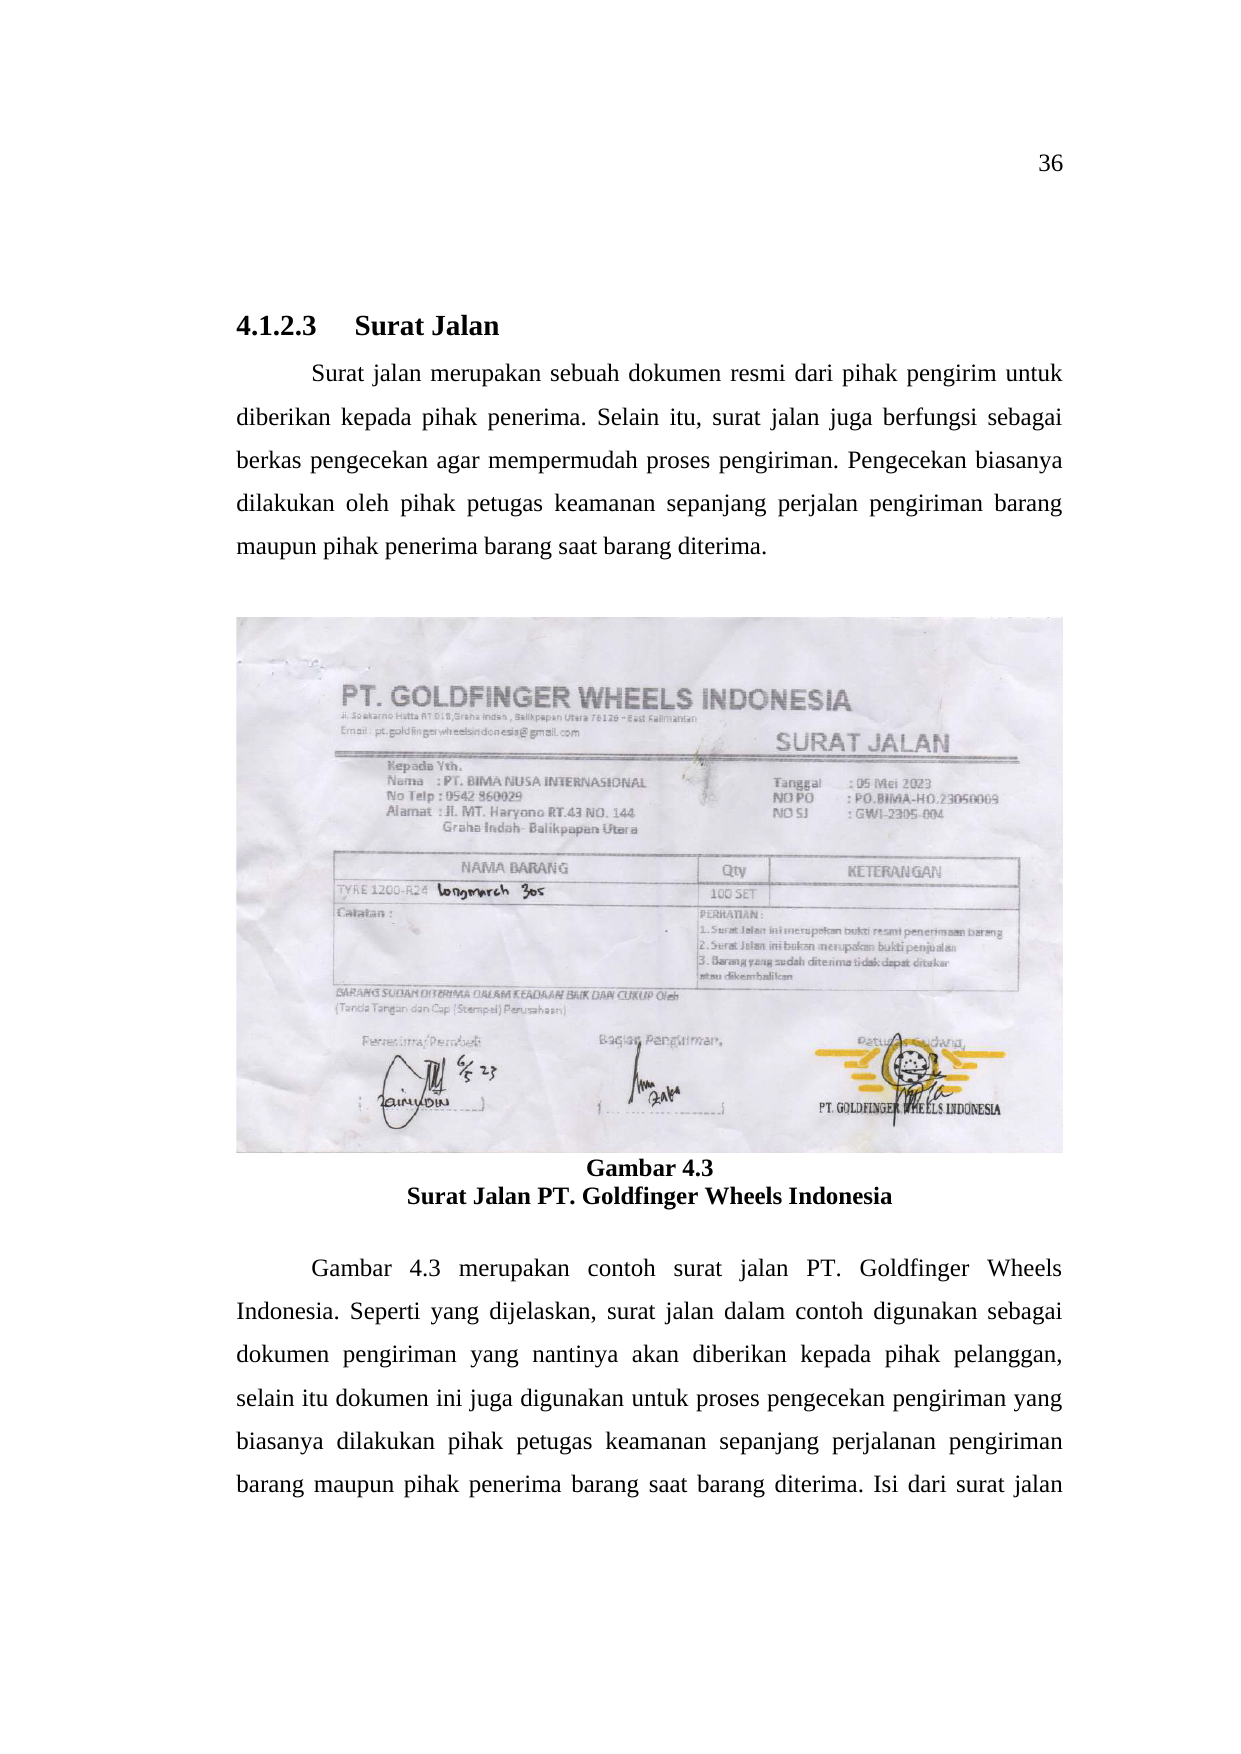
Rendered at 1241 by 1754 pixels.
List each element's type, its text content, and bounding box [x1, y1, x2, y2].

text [236, 1253, 1063, 1498]
list Surat Jalan [236, 308, 1063, 342]
text Surat jalan merupakan sebuah dokumen resmi dari pihak pengirim untuk diberikan kepada pihak penerima. Selain itu, surat jalan juga berfungsi sebagai berkas pengecekan agar mempermudah proses pengiriman. Pengecekan biasanya dilakukan oleh pihak petugas keamanan sepanjang perjalan pengiriman barang maupun pihak penerima barang saat barang diterima. [236, 358, 1063, 560]
text Surat Jalan PT. Goldfinger Wheels Indonesia [236, 1181, 1063, 1210]
picture [236, 617, 1063, 1153]
text Gambar 4.3 [236, 1153, 1063, 1181]
